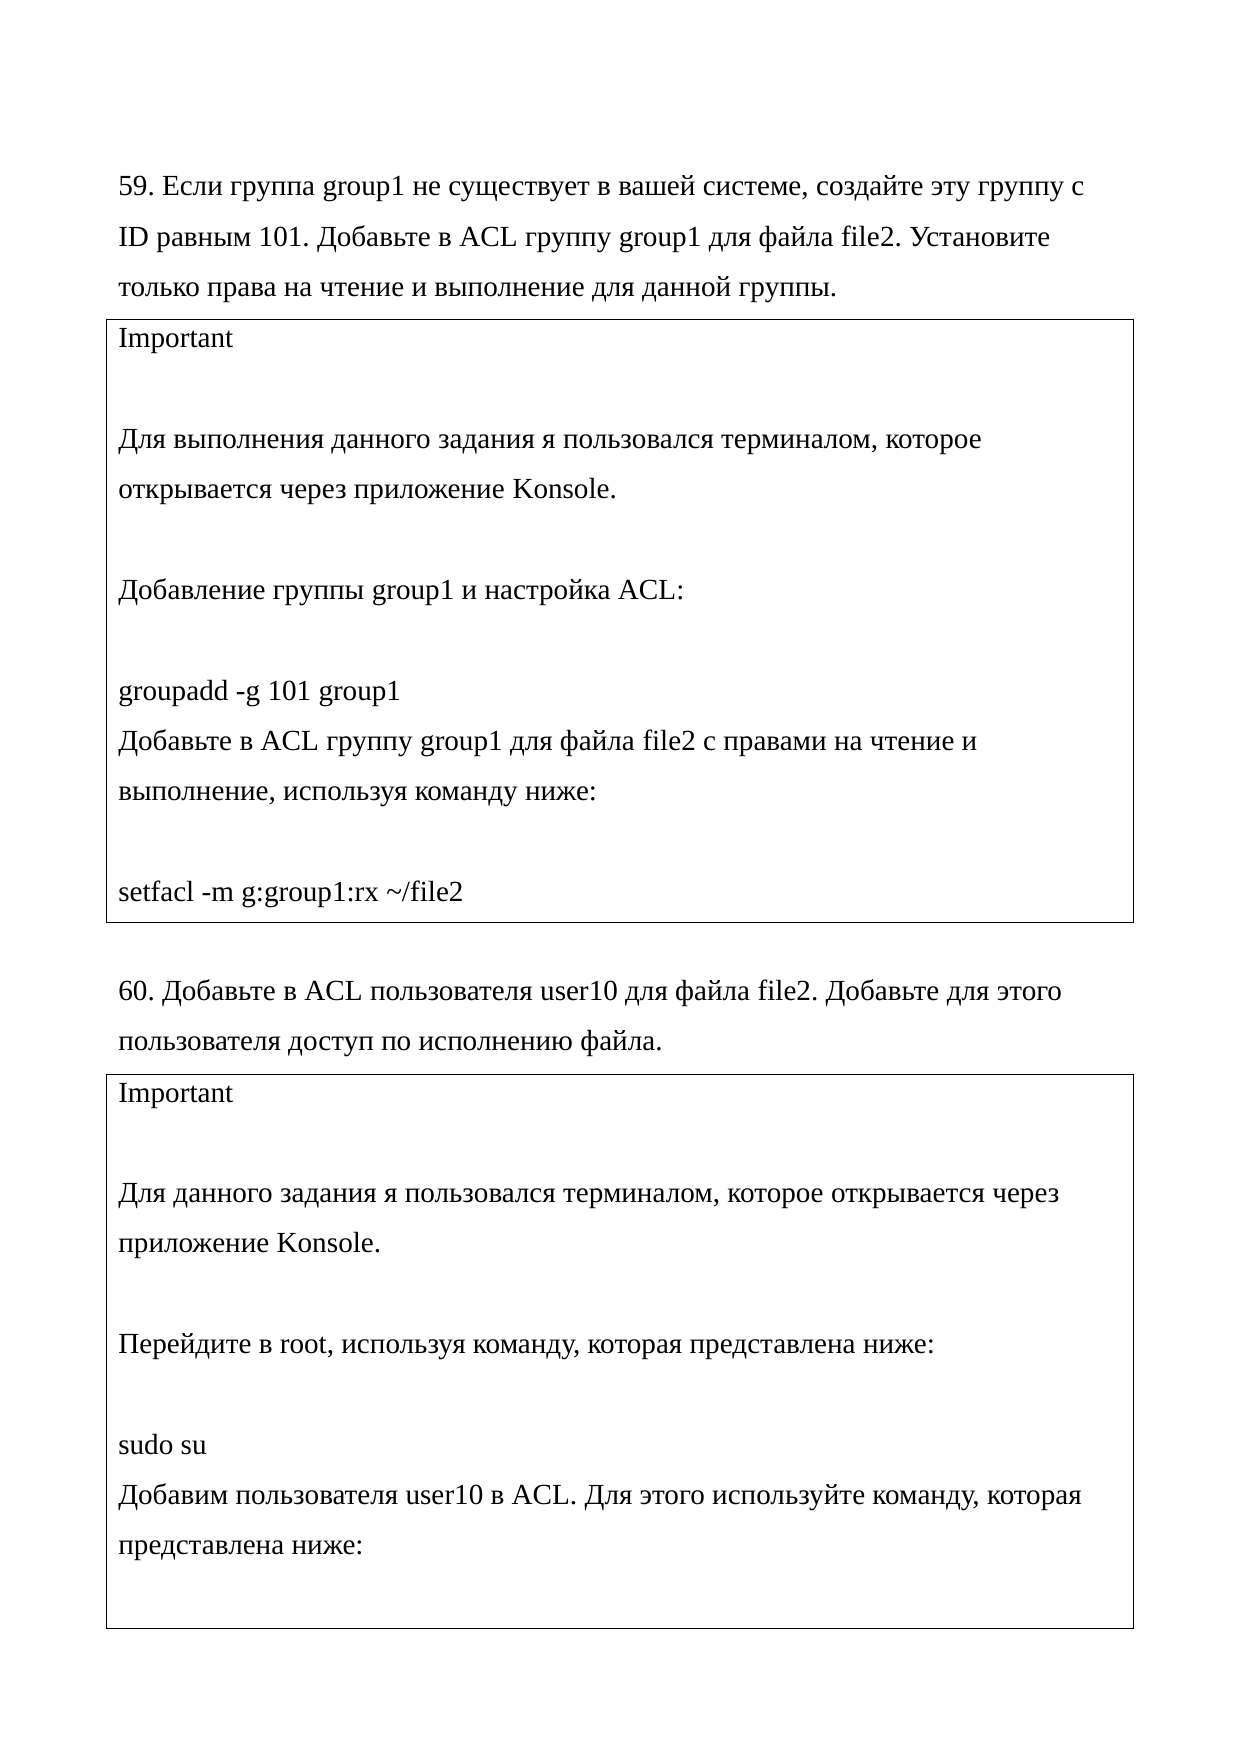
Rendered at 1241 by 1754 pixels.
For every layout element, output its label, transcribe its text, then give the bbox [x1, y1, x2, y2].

text 60. Добавьте в ACL пользователя user10 для файла file2. Добавьте для этого пользователя доступ по исполнению файла. [118, 973, 1122, 1057]
text 59. Если группа group1 не существует в вашей системе, создайте эту группу с ID равным 101. Добавьте в ACL группу group1 для файла file2. Установите только права на чтение и выполнение для данной группы. [118, 168, 1122, 303]
table_header Important Для выполнения данного задания я пользовался терминалом, которое открывается через приложение Konsole. Добавление группы group1 и настройка ACL: groupadd -g 101 group1 Добавьте в ACL группу group1 для файла file2 с правами на чтение и выполнение, используя команду ниже: setfacl -m g:group1:rx ~/file2 [107, 320, 1133, 922]
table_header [107, 1075, 1133, 1628]
